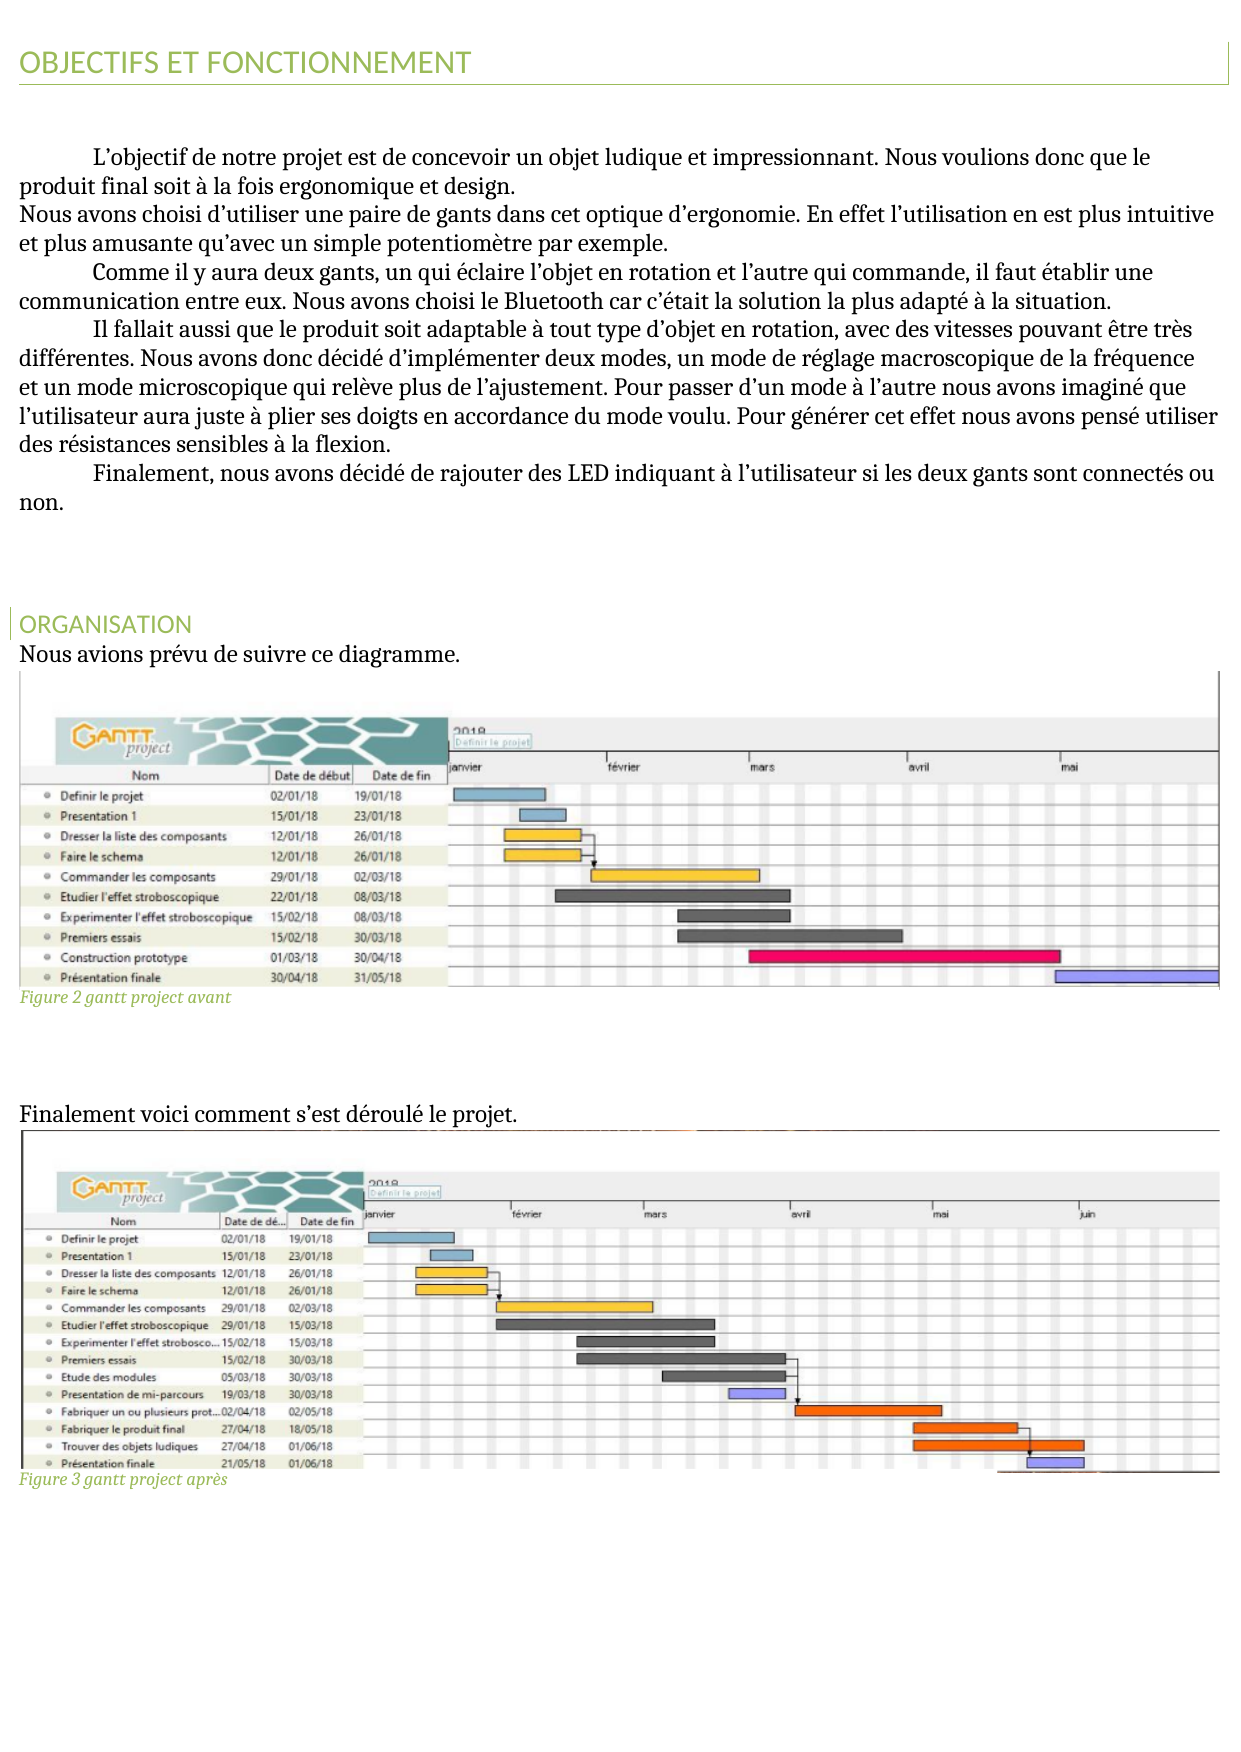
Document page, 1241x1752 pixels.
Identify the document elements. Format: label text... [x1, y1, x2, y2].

text Finalement, nous avons décidé de rajouter des LED indiquant à l’utilisateur si les deux gants sont connectés ou non. [19, 459, 1219, 517]
text L’objectif de notre projet est de concevoir un objet ludique et impressionnant. Nous voulions donc que le produit final soit à la fois ergonomique et design. [19, 143, 1219, 200]
text Nous avons choisi d’utiliser une paire de gants dans cet optique d’ergonomie. En effet l’utilisation en est plus intuitive et plus amusante qu’avec un simple potentiomètre par exemple. [19, 200, 1219, 258]
subtitle OBJECTIFS ET FONCTIONNEMENT [19, 42, 1228, 84]
text Nous avions prévu de suivre ce diagramme. [19, 640, 1219, 669]
picture [21, 1130, 1220, 1473]
text Comme il y aura deux gants, un qui éclaire l’objet en rotation et l’autre qui commande, il faut établir une communication entre eux. Nous avons choisi le Bluetooth car c’était la solution la plus adapté à la situation. [19, 258, 1219, 315]
text Finalement voici comment s’est déroulé le projet. [19, 1100, 1219, 1129]
text Il fallait aussi que le produit soit adaptable à tout type d’objet en rotation, avec des vitesses pouvant être très différentes. Nous avons donc décidé d’implémenter deux modes, un mode de réglage macroscopique de la fréquence et un mode microscopique qui relève plus de l’ajustement. Pour passer d’un mode à l’autre nous avons imaginé que l’utilisateur aura juste à plier ses doigts en accordance du mode voulu. Pour générer cet effet nous avons pensé utiliser des résistances sensibles à la flexion. [19, 315, 1219, 459]
picture [19, 671, 1220, 986]
subtitle ORGANISATION [11, 607, 1219, 640]
